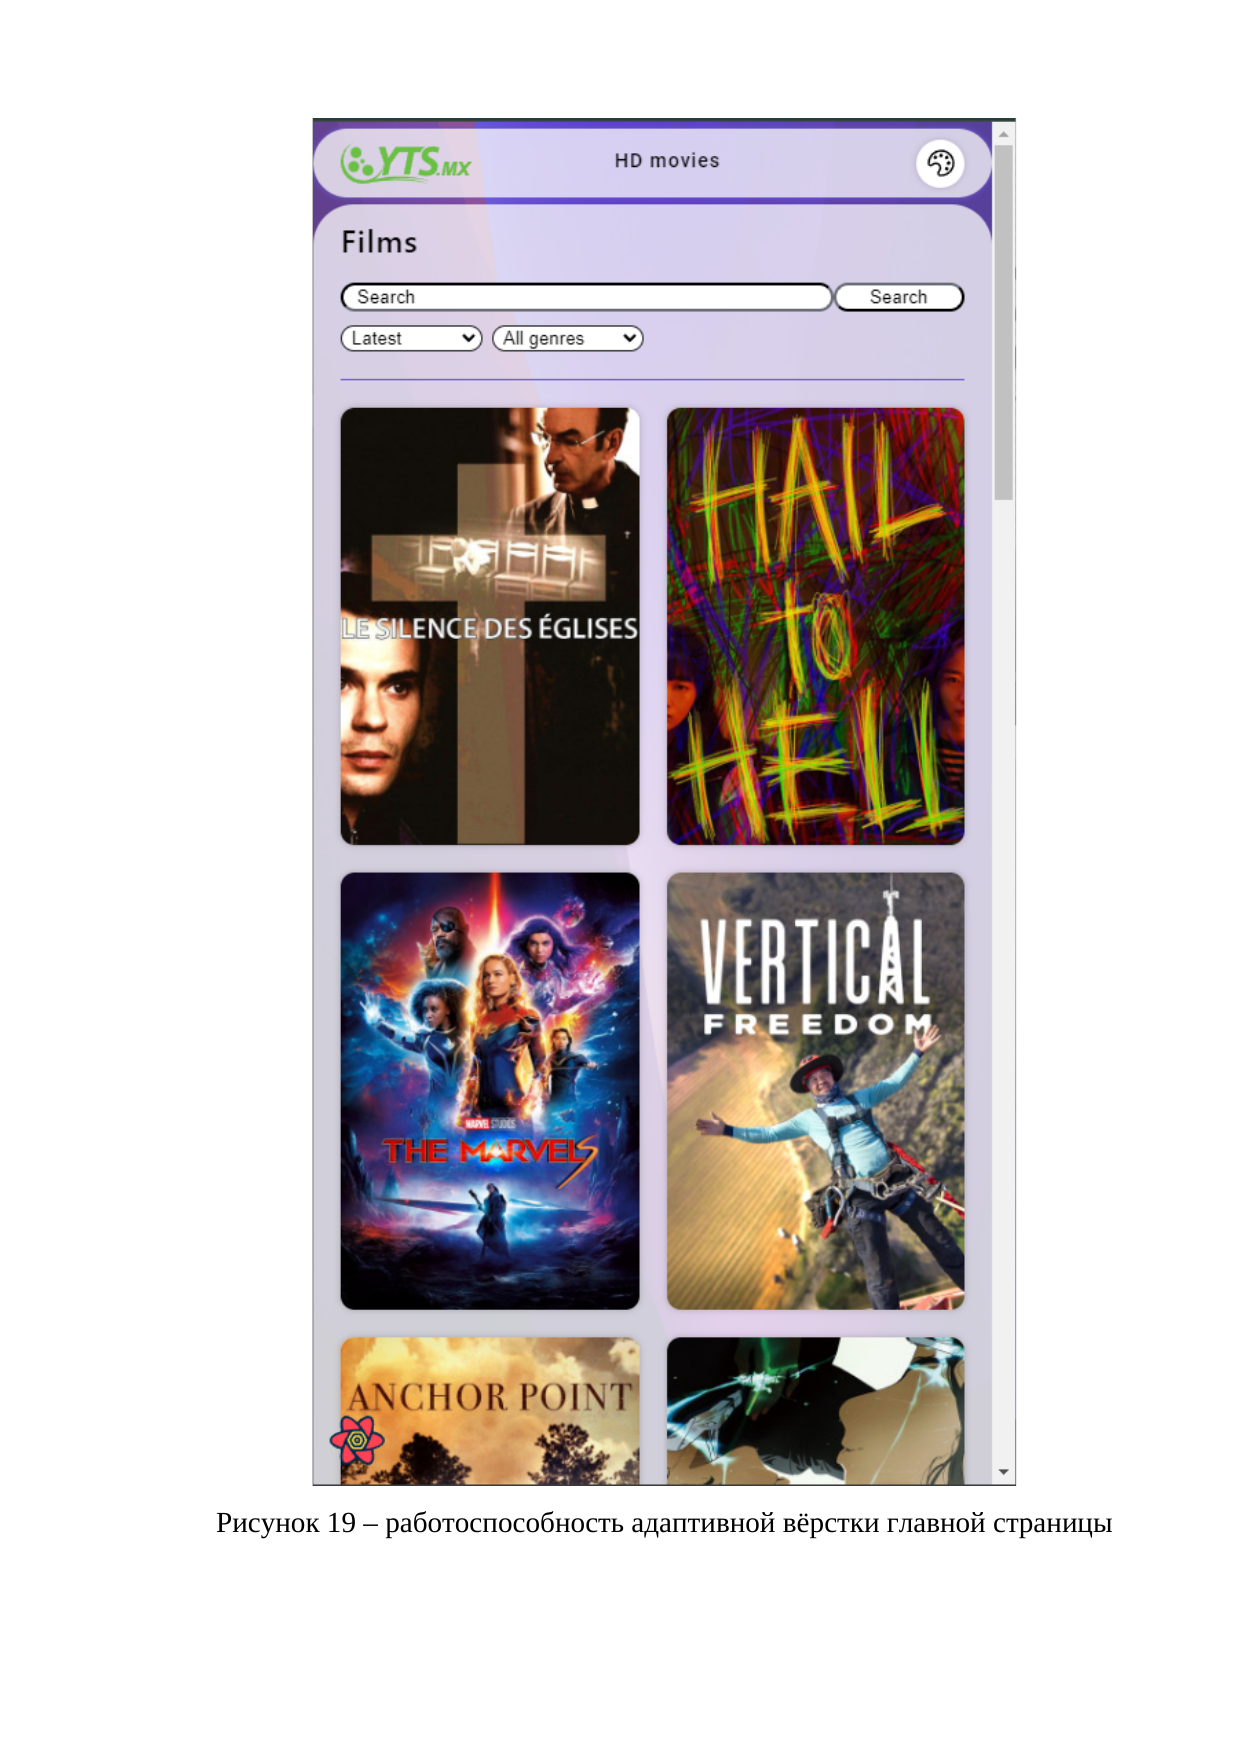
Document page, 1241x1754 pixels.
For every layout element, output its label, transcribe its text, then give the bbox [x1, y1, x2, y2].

picture [312, 118, 1017, 1486]
text Рисунок 19 – работоспособность адаптивной вёрстки главной страницы [177, 1505, 1152, 1539]
